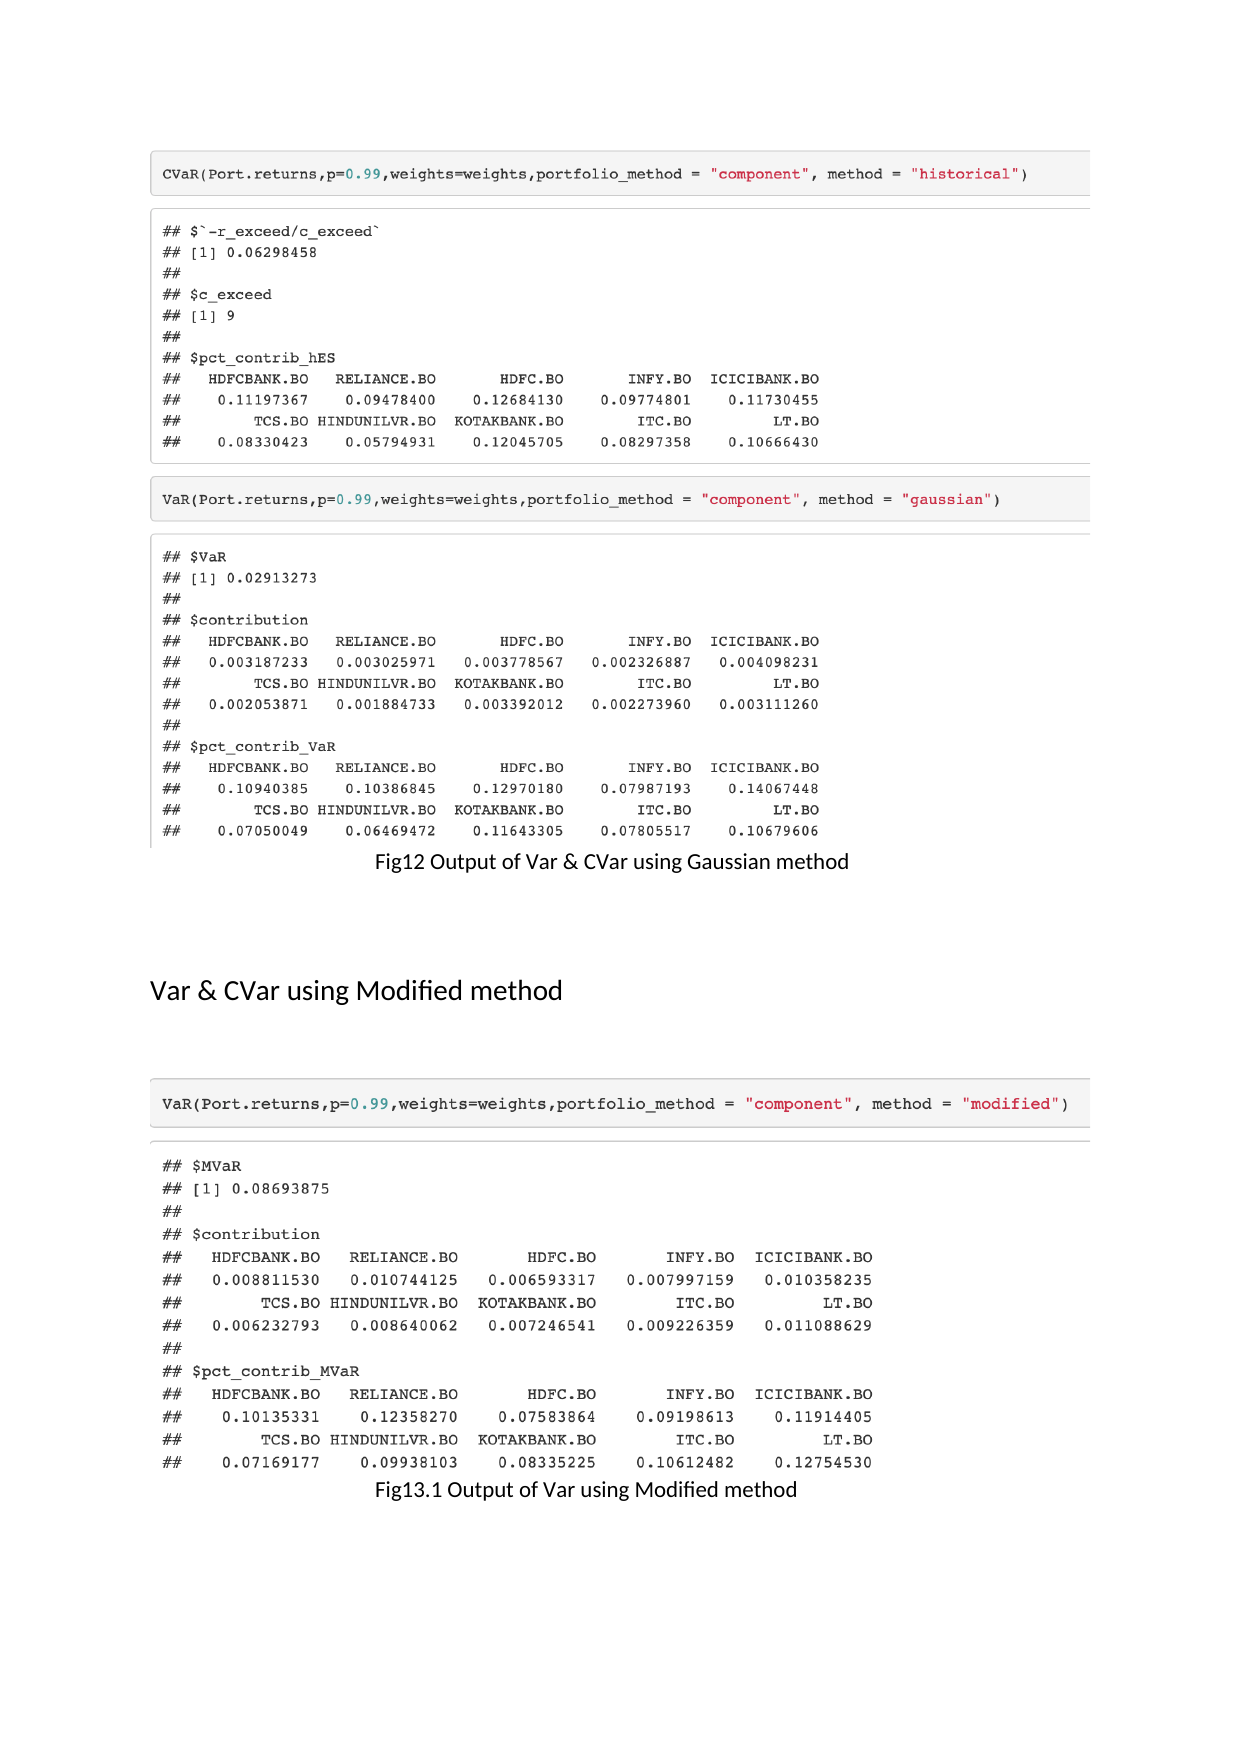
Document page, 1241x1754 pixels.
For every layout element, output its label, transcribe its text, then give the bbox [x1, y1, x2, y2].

text Fig12 Output of Var & CVar using Gaussian method [300, 848, 1090, 875]
text Fig13.1 Output of Var using Modified method [300, 1476, 1090, 1504]
picture [150, 150, 1091, 848]
picture [150, 1078, 1091, 1476]
text Var & CVar using Modified method [150, 972, 1090, 1008]
